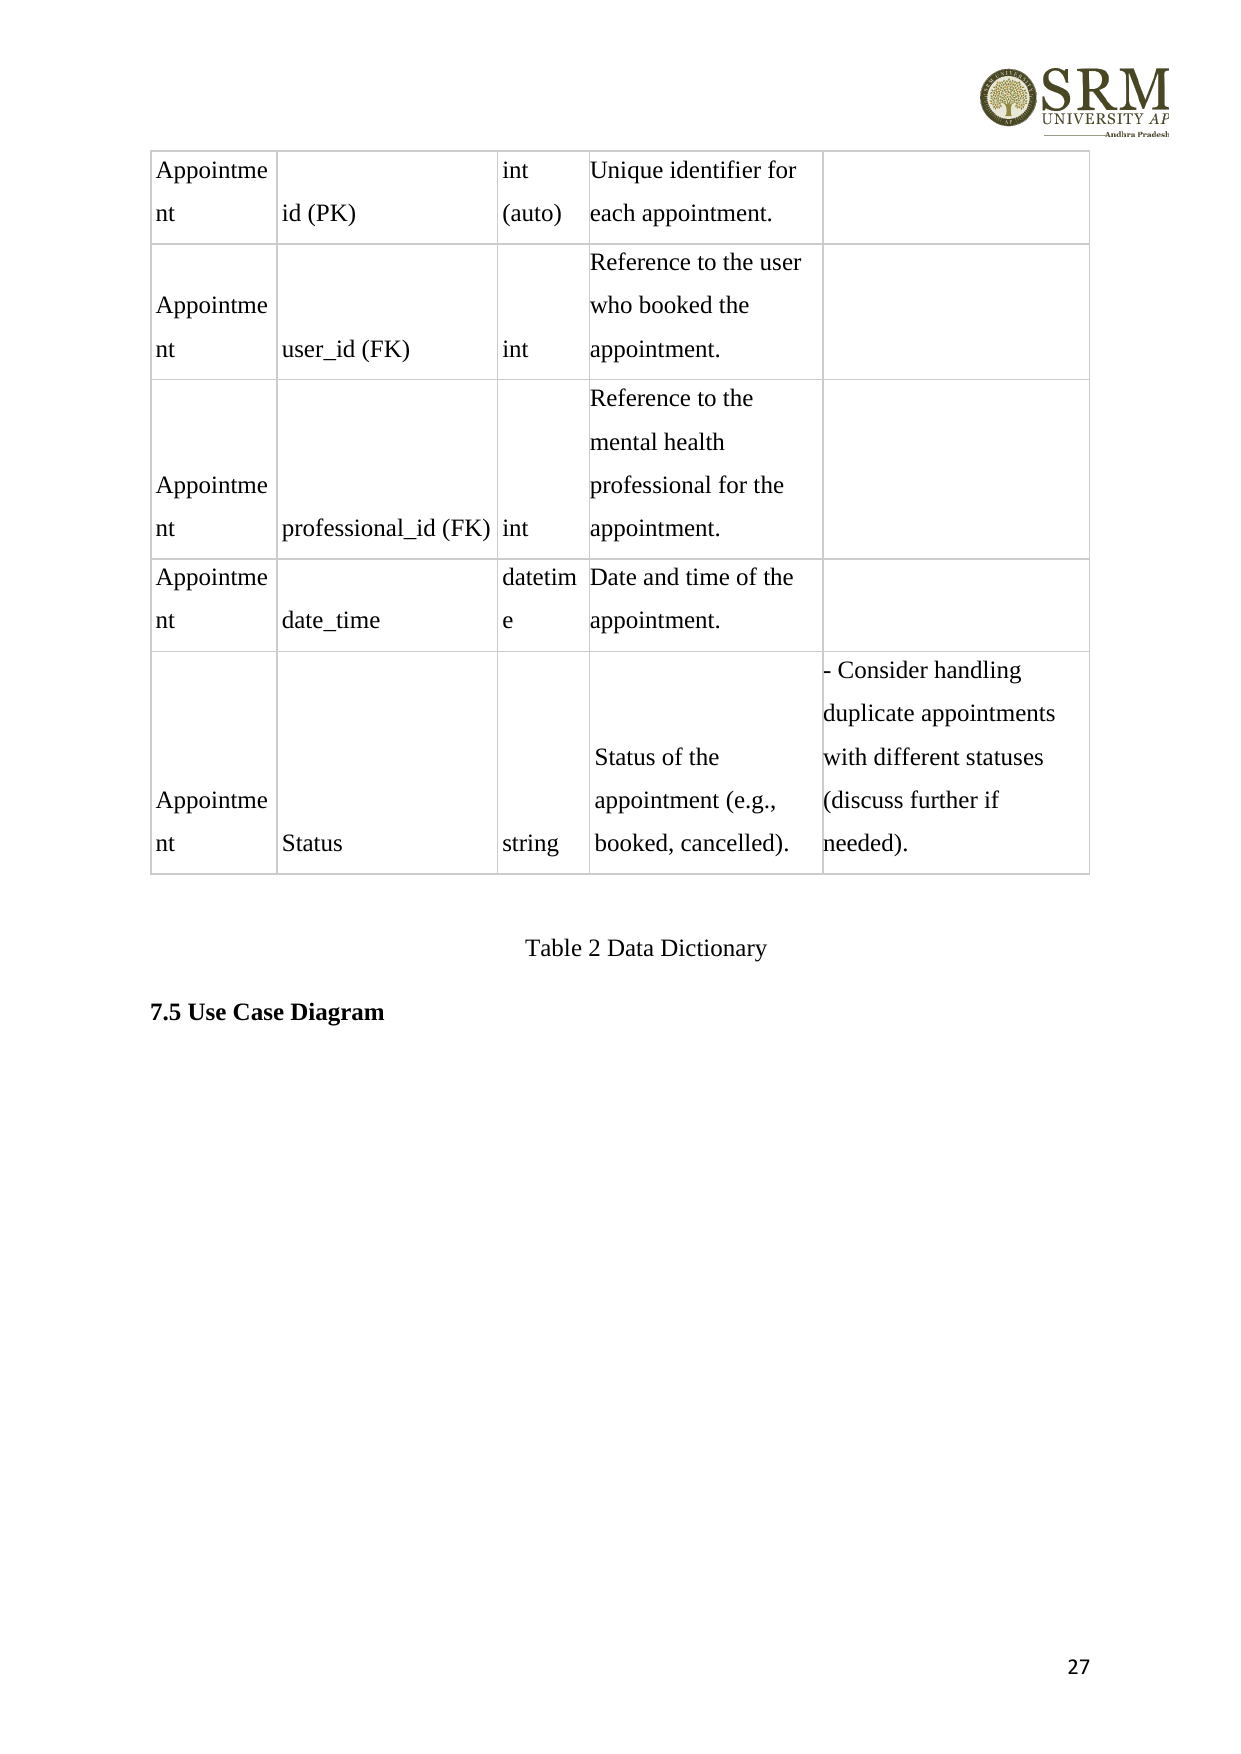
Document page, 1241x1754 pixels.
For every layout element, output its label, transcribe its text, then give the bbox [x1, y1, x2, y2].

table_cell int [498, 245, 589, 379]
table_cell Status of the appointment (e.g., booked, cancelled). [590, 652, 822, 873]
table_cell Appointment [152, 380, 276, 558]
table_cell id (PK) [278, 152, 497, 243]
table_cell user_id (FK) [278, 245, 497, 379]
table_cell date_time [278, 560, 497, 651]
table_cell Appointment [152, 245, 276, 379]
table_cell int (auto) [498, 152, 589, 243]
table_cell int [498, 380, 589, 558]
table_cell Reference to the mental health professional for the appointment. [590, 380, 822, 558]
table_cell - Consider handling duplicate appointments with different statuses (discuss further if needed). [824, 652, 1089, 873]
table_cell [824, 560, 1089, 651]
table_cell Unique identifier for each appointment. [590, 152, 822, 243]
table_cell [824, 152, 1089, 243]
table_cell professional_id (FK) [278, 380, 497, 558]
table_cell Appointment [152, 152, 276, 243]
text 7.5 Use Case Diagram [150, 997, 1090, 1026]
table_cell datetime [498, 560, 589, 651]
table_cell Status [278, 652, 497, 873]
table_cell [824, 245, 1089, 379]
table_cell Reference to the user who booked the appointment. [590, 245, 822, 379]
table_cell Appointment [152, 652, 276, 873]
table_cell Date and time of the appointment. [590, 560, 822, 651]
table_cell [824, 380, 1089, 558]
table_cell string [498, 652, 589, 873]
text Table 2 Data Dictionary [450, 933, 1090, 962]
picture [980, 68, 1169, 137]
table_cell Appointment [152, 560, 276, 651]
